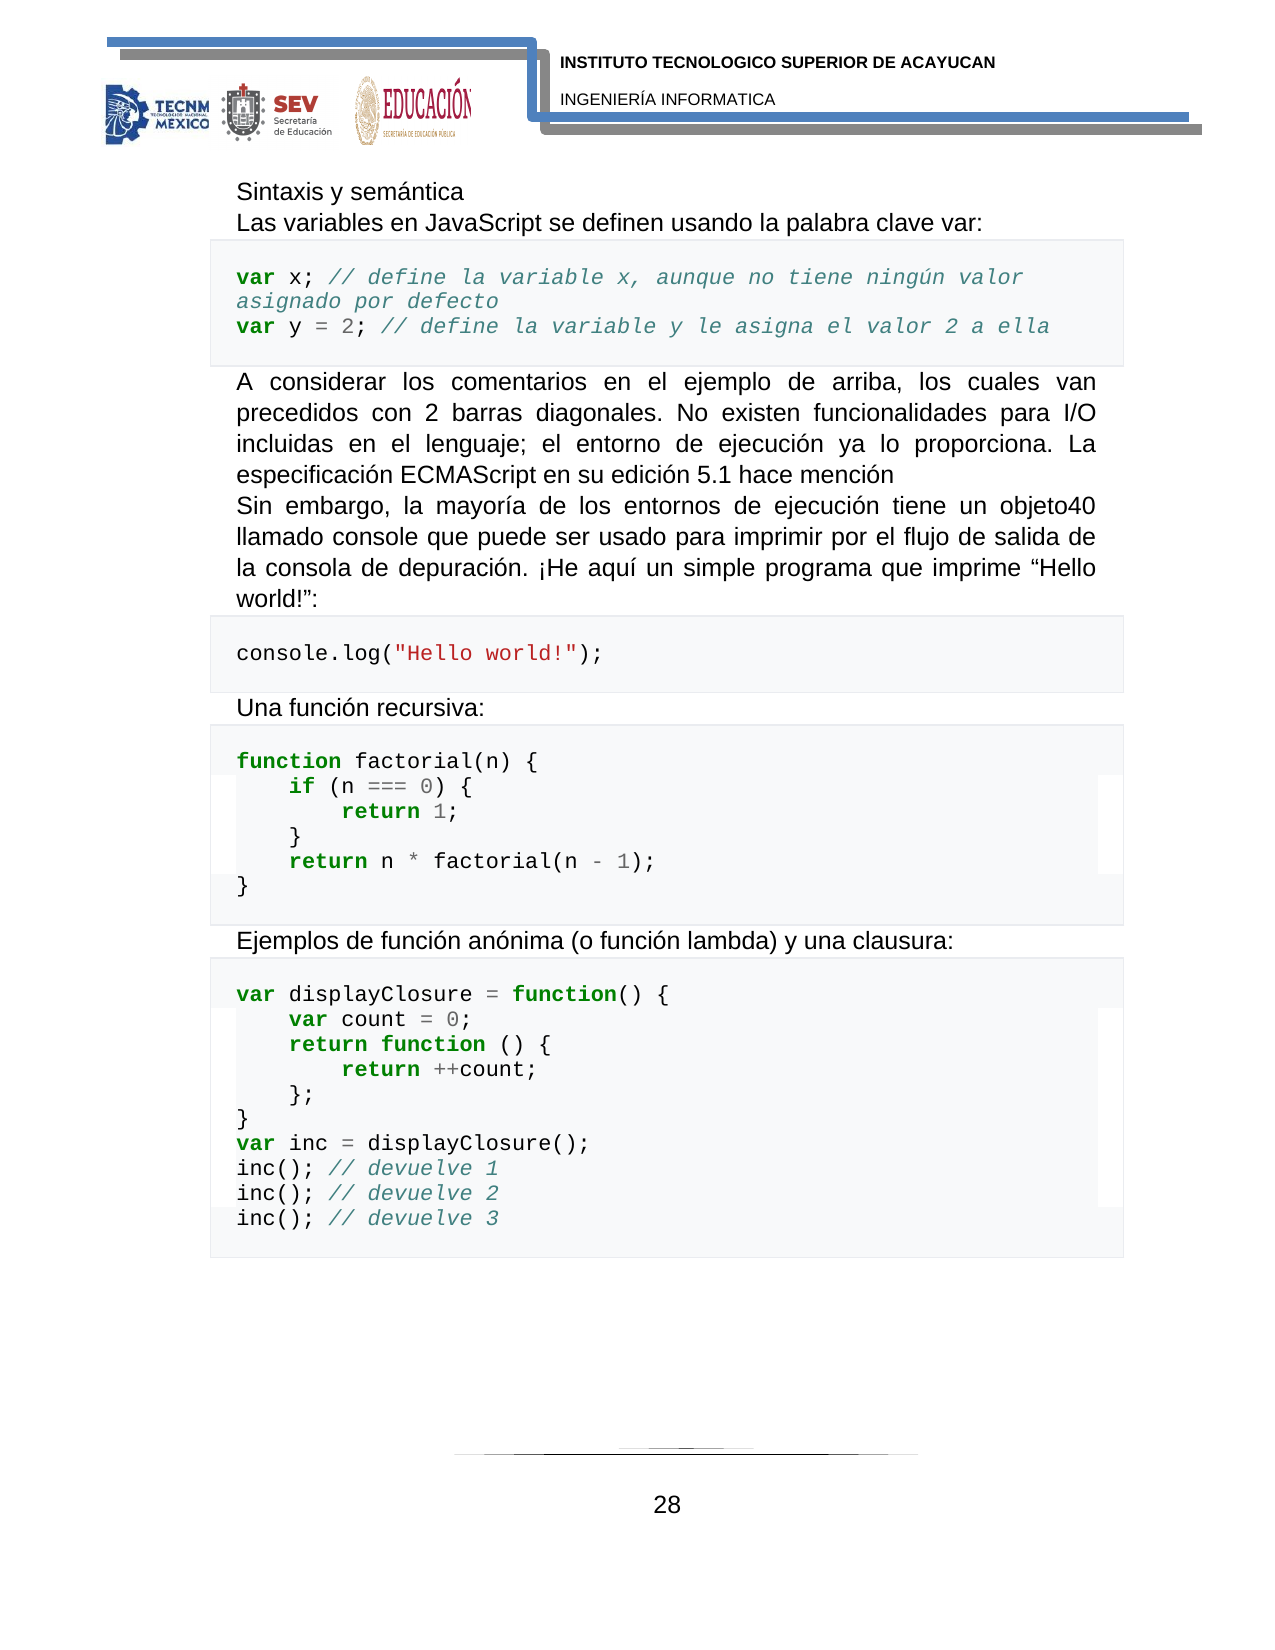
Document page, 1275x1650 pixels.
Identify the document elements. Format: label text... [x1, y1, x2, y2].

text if (n === 0) { [236, 775, 1098, 800]
text inc(); // devuelve 3 [211, 1180, 1123, 1257]
text } [236, 1107, 1098, 1132]
text Sin embargo, la mayoría de los entornos de ejecución tiene un objeto40​ llamado console que puede ser usado para imprimir por el flujo de salida de la consola de depuración. ¡He aquí un simple programa que imprime “Hello world!”: [236, 491, 1098, 613]
text A considerar los comentarios en el ejemplo de arriba, los cuales van precedidos con 2 barras diagonales. No existen funcionalidades para I/O incluidas en el lenguaje; el entorno de ejecución ya lo proporciona. La especificación ECMAScript en su edición 5.1 hace mención [236, 367, 1098, 489]
text }; [236, 1083, 1098, 1107]
picture [101, 75, 339, 151]
text var x; // define la variable x, aunque no tiene ningún valor asignado por defecto [211, 241, 1123, 289]
text inc(); // devuelve 1 [236, 1157, 1098, 1180]
text var inc = displayClosure(); [236, 1132, 1098, 1157]
text var y = 2; // define la variable y le asigna el valor 2 a ella [211, 289, 1123, 365]
text Una función recursiva: [236, 693, 1098, 722]
text return function () { [236, 1033, 1098, 1058]
text Sintaxis y semántica [236, 177, 1098, 206]
text Las variables en JavaScript se definen usando la palabra clave var: [236, 208, 1098, 237]
text function factorial(n) { [211, 726, 1123, 775]
text var displayClosure = function() { [211, 959, 1123, 1008]
text return ++count; [236, 1058, 1098, 1083]
text Ejemplos de función anónima (o función lambda) y una clausura: [236, 926, 1098, 955]
text var count = 0; [236, 1008, 1098, 1033]
text } [236, 825, 1098, 848]
text return 1; [236, 800, 1098, 825]
text console.log("Hello world!"); [211, 617, 1123, 692]
text } [211, 848, 1123, 924]
picture [355, 76, 471, 145]
